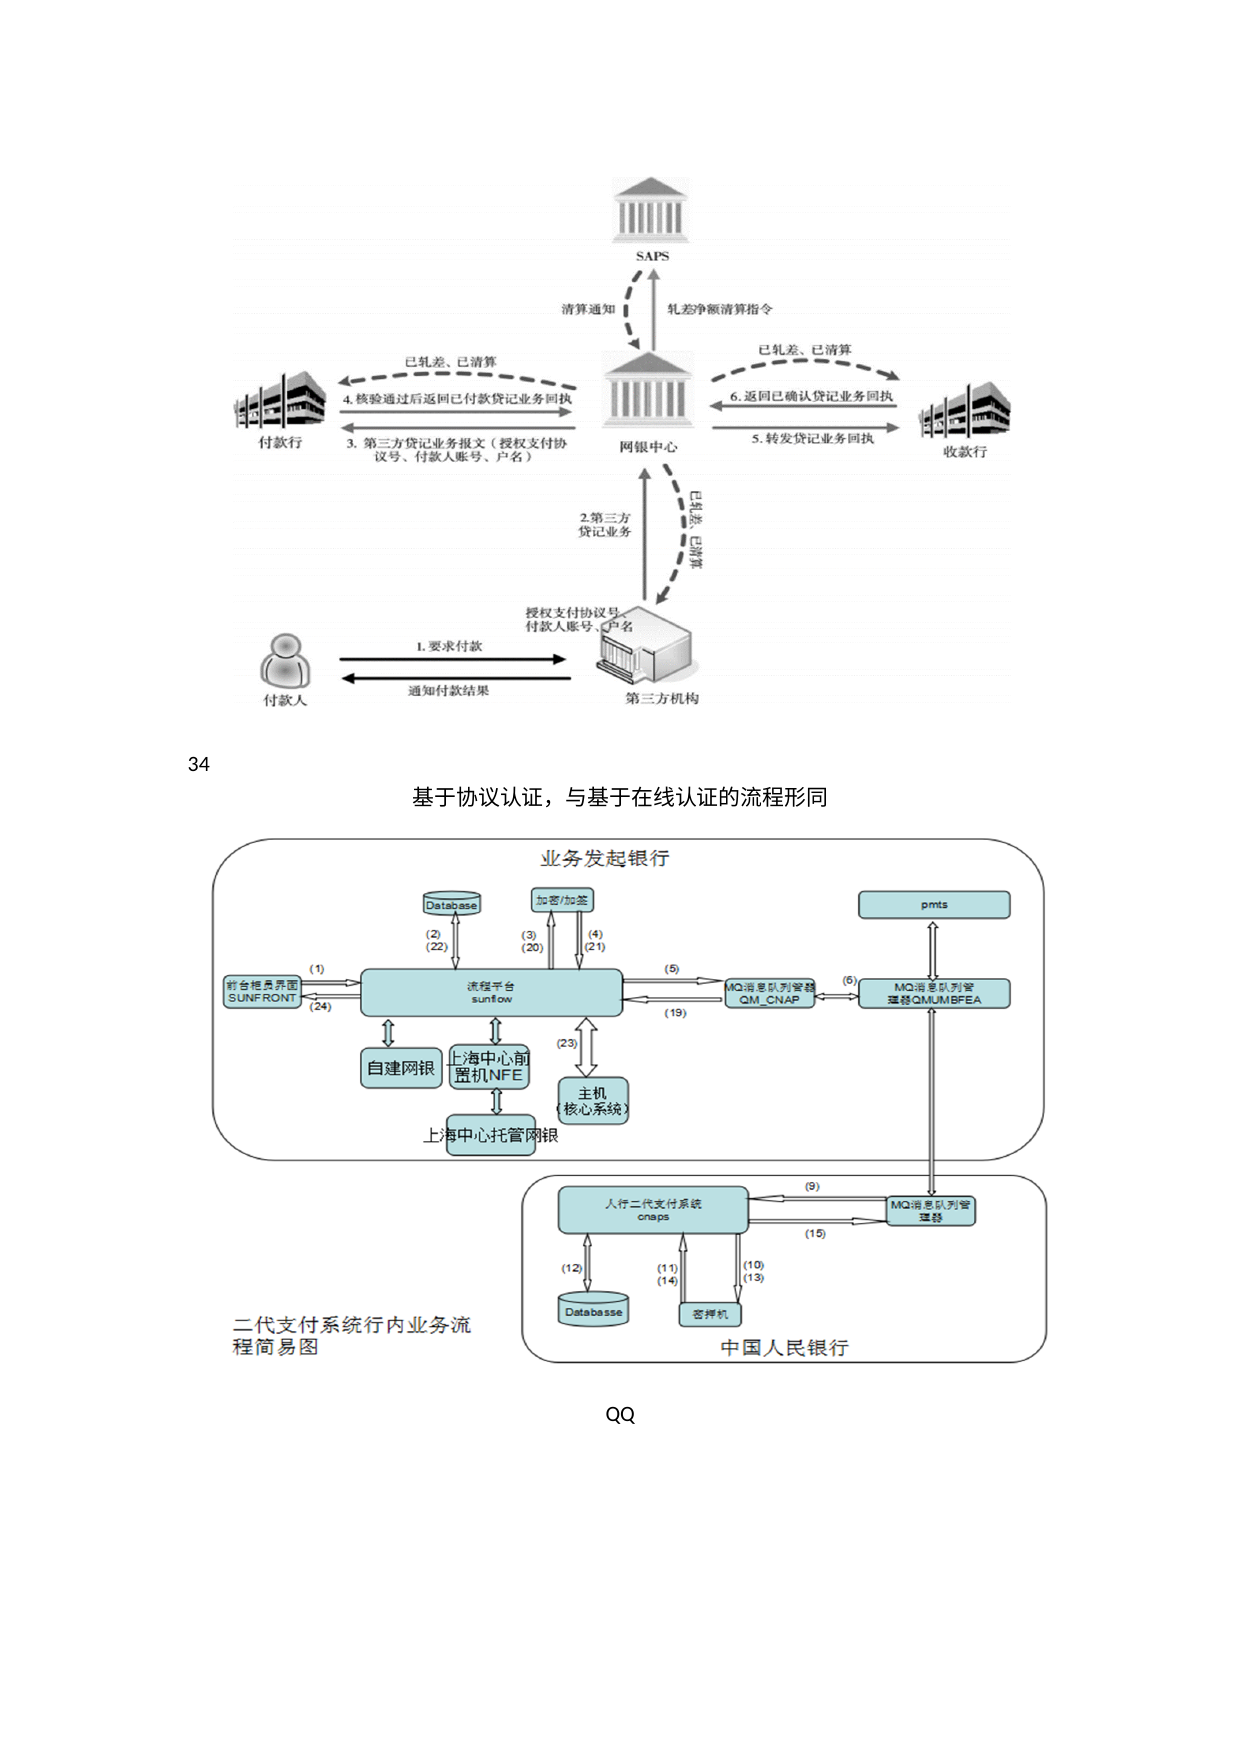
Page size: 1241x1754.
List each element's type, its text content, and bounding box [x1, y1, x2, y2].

text 基于协议认证，与基于在线认证的流程形同 [187, 779, 1053, 812]
picture [187, 162, 1053, 720]
text 34 [187, 747, 1053, 779]
picture [188, 812, 1053, 1370]
text QQ [187, 1397, 1053, 1429]
